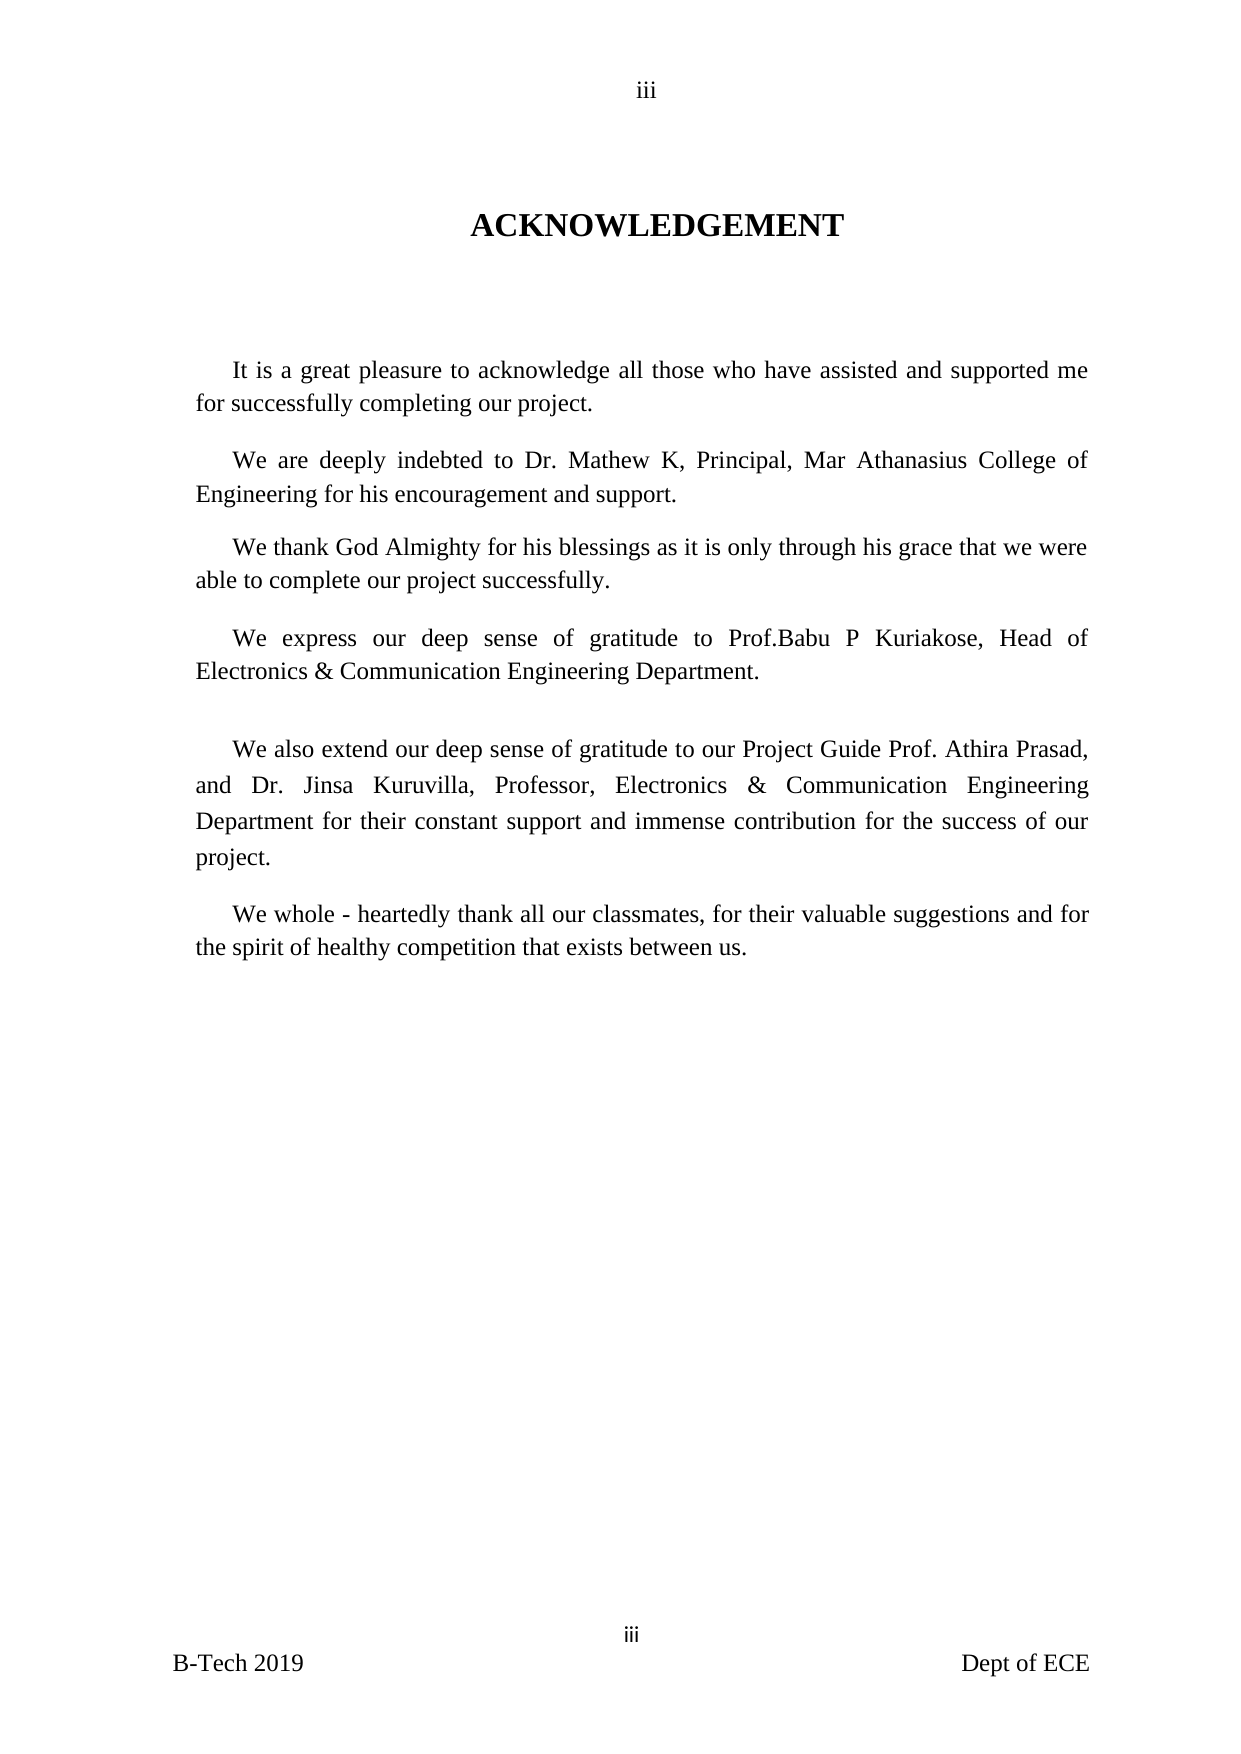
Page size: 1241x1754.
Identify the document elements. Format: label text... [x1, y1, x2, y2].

text We express our deep sense of gratitude to Prof.Babu P Kuriakose, Head of Electronics & Communication Engineering Department. [195, 623, 1089, 685]
text We thank God Almighty for his blessings as it is only through his grace that we were able to complete our project successfully. [195, 532, 1089, 594]
text ACKNOWLEDGEMENT [172, 205, 1112, 243]
text We whole - heartedly thank all our classmates, for their valuable suggestions and for the spirit of healthy competition that exists between us. [195, 899, 1089, 961]
text It is a great pleasure to acknowledge all those who have assisted and supported me for successfully completing our project. [195, 355, 1089, 417]
text We are deeply indebted to Dr. Mathew K, Principal, Mar Athanasius College of Engineering for his encouragement and support. [195, 446, 1089, 507]
text We also extend our deep sense of gratitude to our Project Guide Prof. Athira Prasad, and Dr. Jinsa Kuruvilla, Professor, Electronics & Communication Engineering Department for their constant support and immense contribution for the success of our project. [195, 734, 1089, 871]
